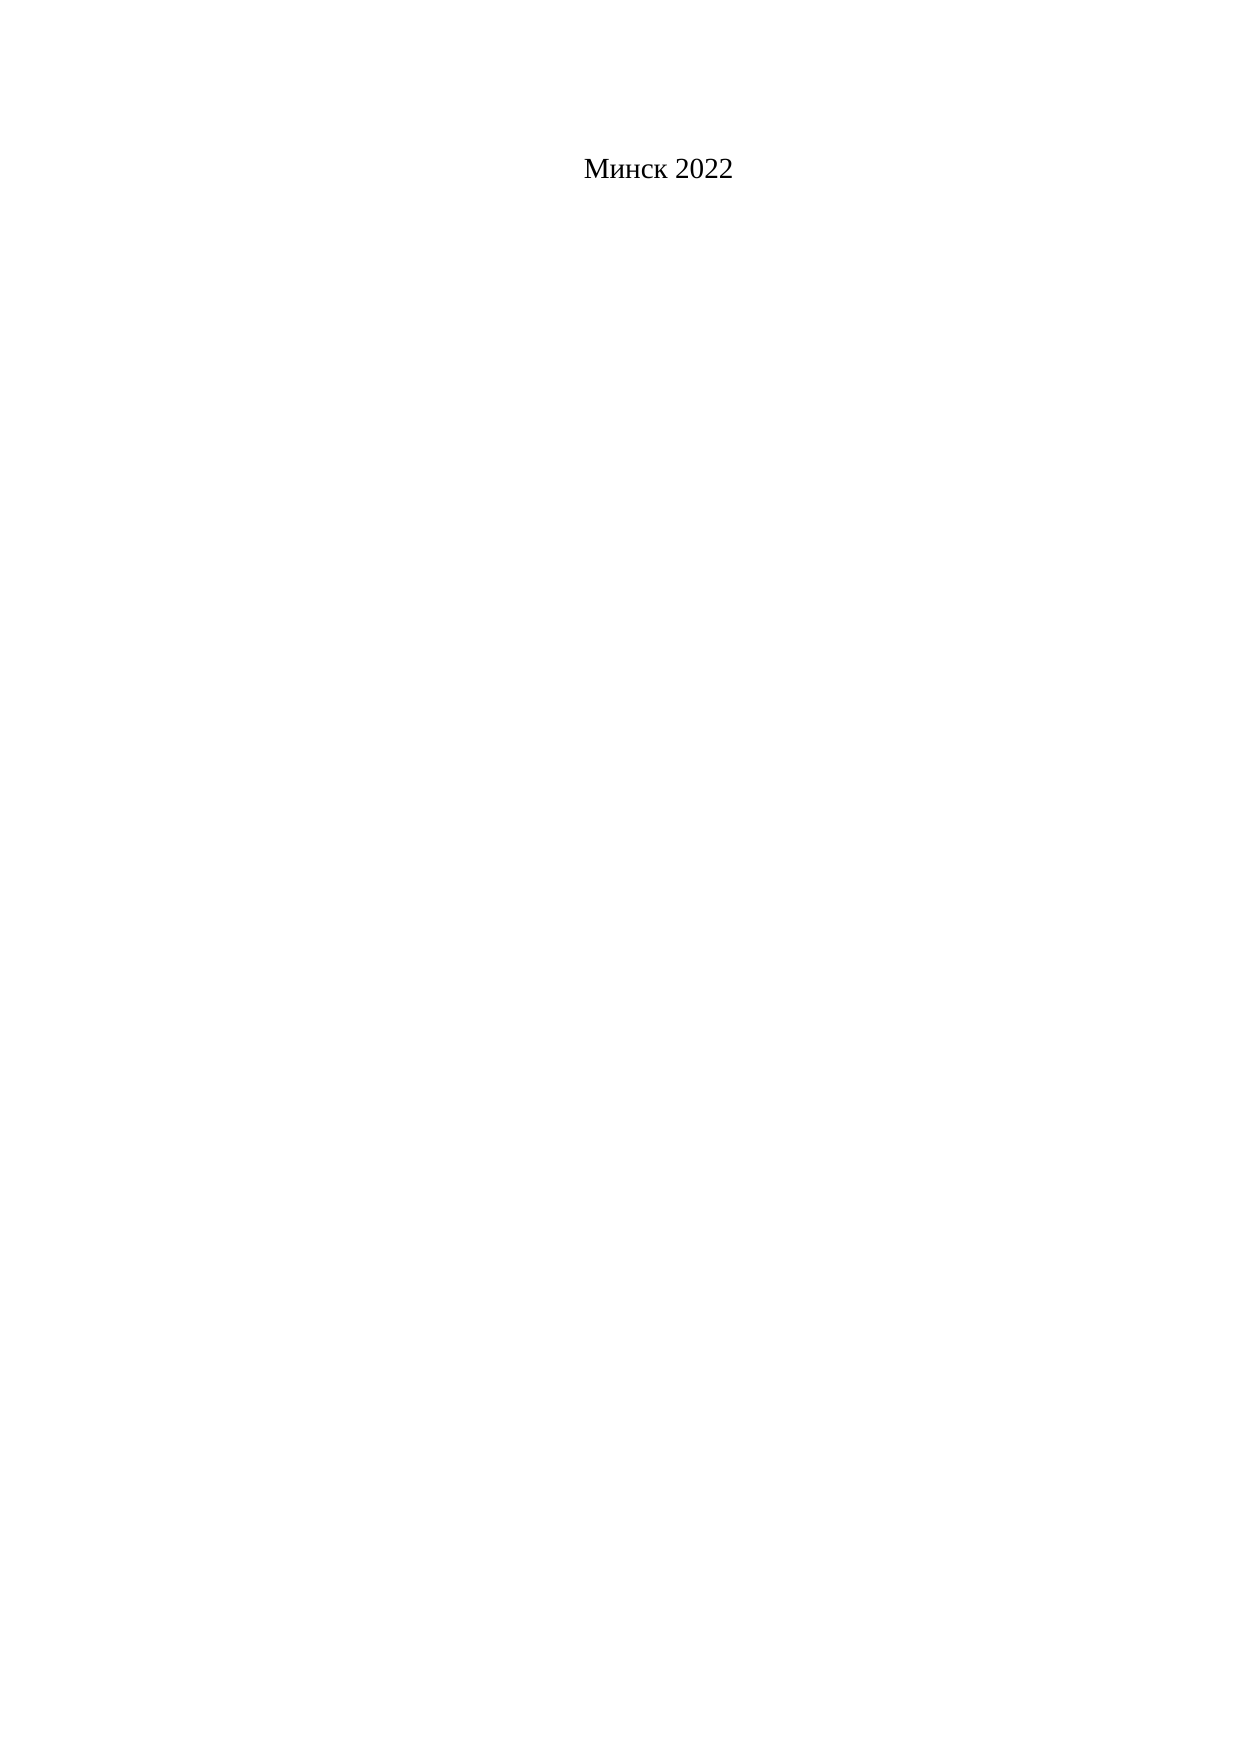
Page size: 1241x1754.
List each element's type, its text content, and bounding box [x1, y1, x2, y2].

text Минск 2022 [136, 152, 1181, 185]
